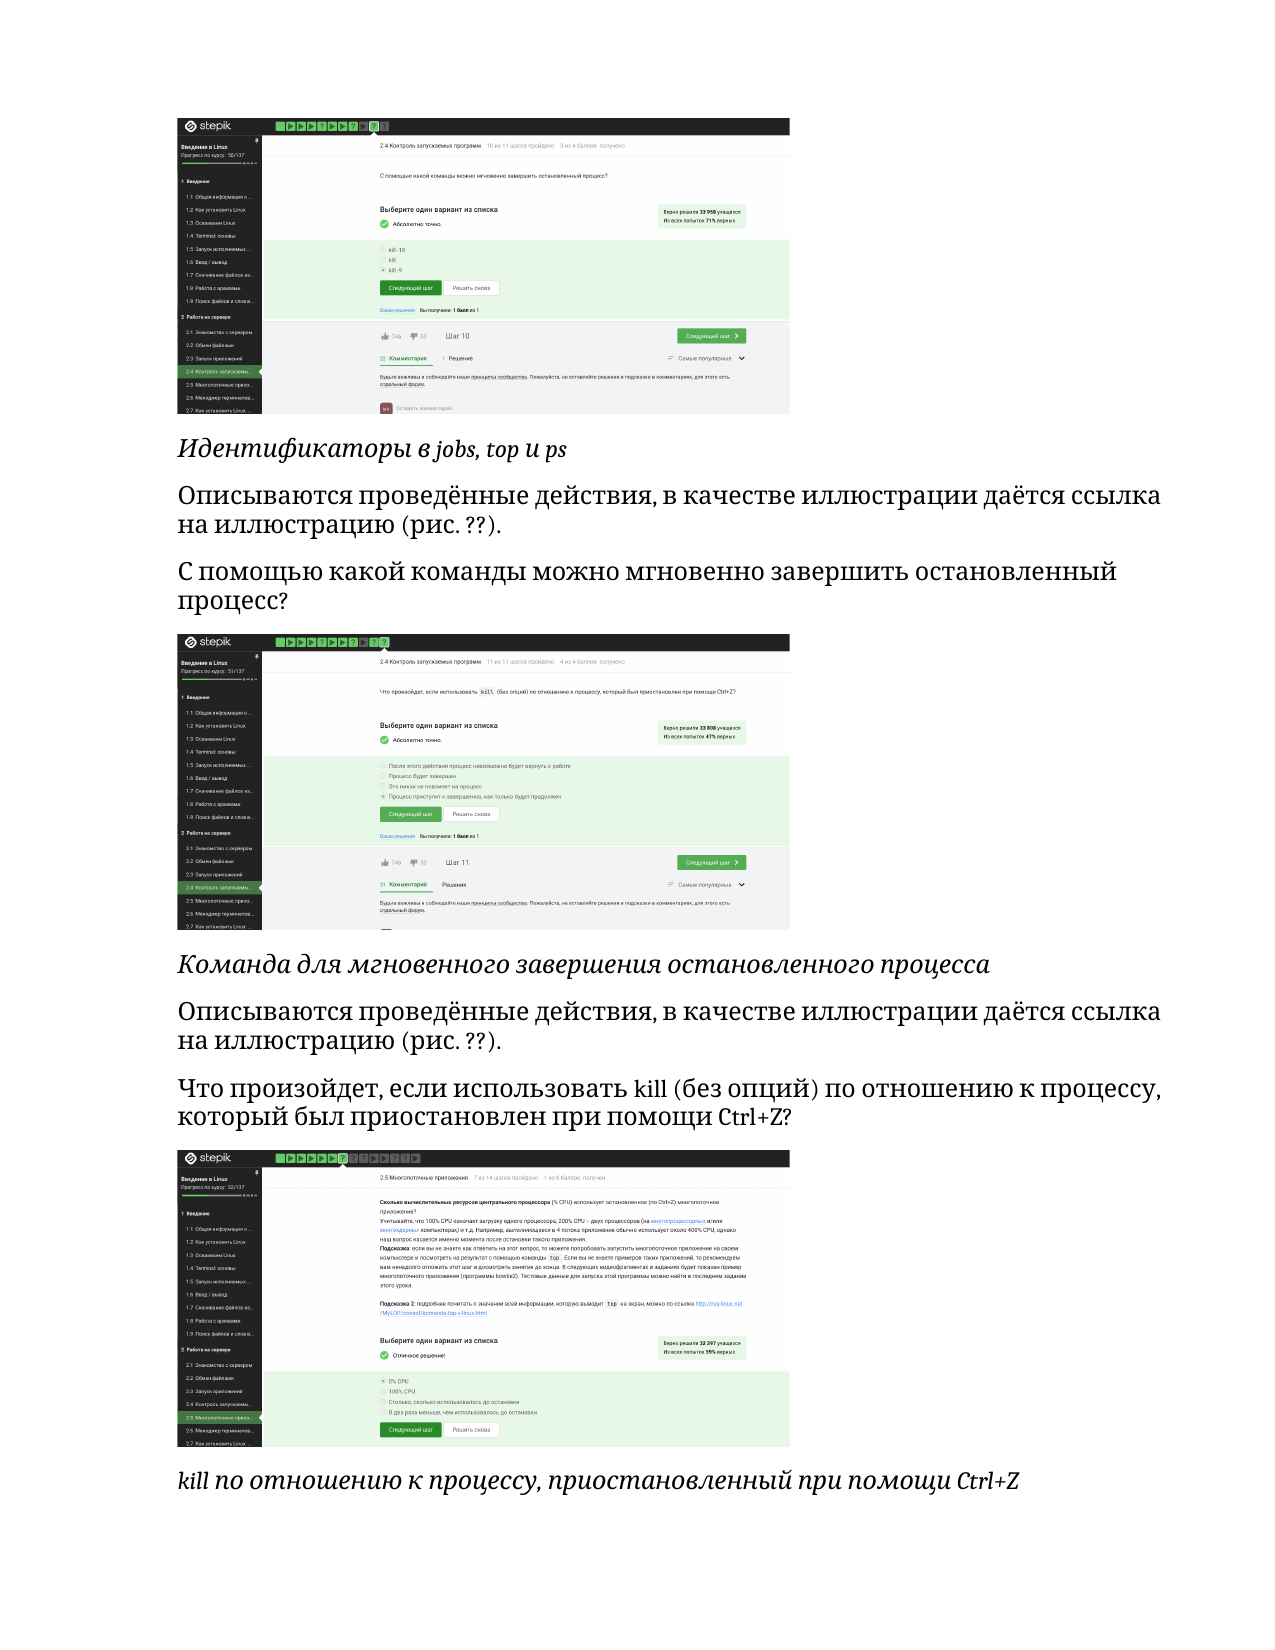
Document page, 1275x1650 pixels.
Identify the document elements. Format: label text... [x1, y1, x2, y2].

picture [177, 118, 790, 414]
text Что произойдет, если использовать kill (без опций) по отношению к процессу, который был приостановлен при помощи Ctrl+Z? [177, 1074, 1186, 1132]
picture [177, 634, 790, 930]
text С помощью какой команды можно мгновенно завершить остановленный процесс? [177, 558, 1186, 616]
text Описываются проведённые действия, в качестве иллюстрации даётся ссылка на иллюстрацию (рис. ??). [177, 482, 1186, 539]
text Описываются проведённые действия, в качестве иллюстрации даётся ссылка на иллюстрацию (рис. ??). [177, 998, 1186, 1056]
picture [177, 1150, 790, 1447]
text kill по отношению к процессу, приостановленный при помощи Ctrl+Z [177, 1467, 1186, 1496]
text Команда для мгновенного завершения остановленного процесса [177, 951, 1186, 979]
text Идентификаторы в jobs, top и ps [177, 434, 1186, 463]
